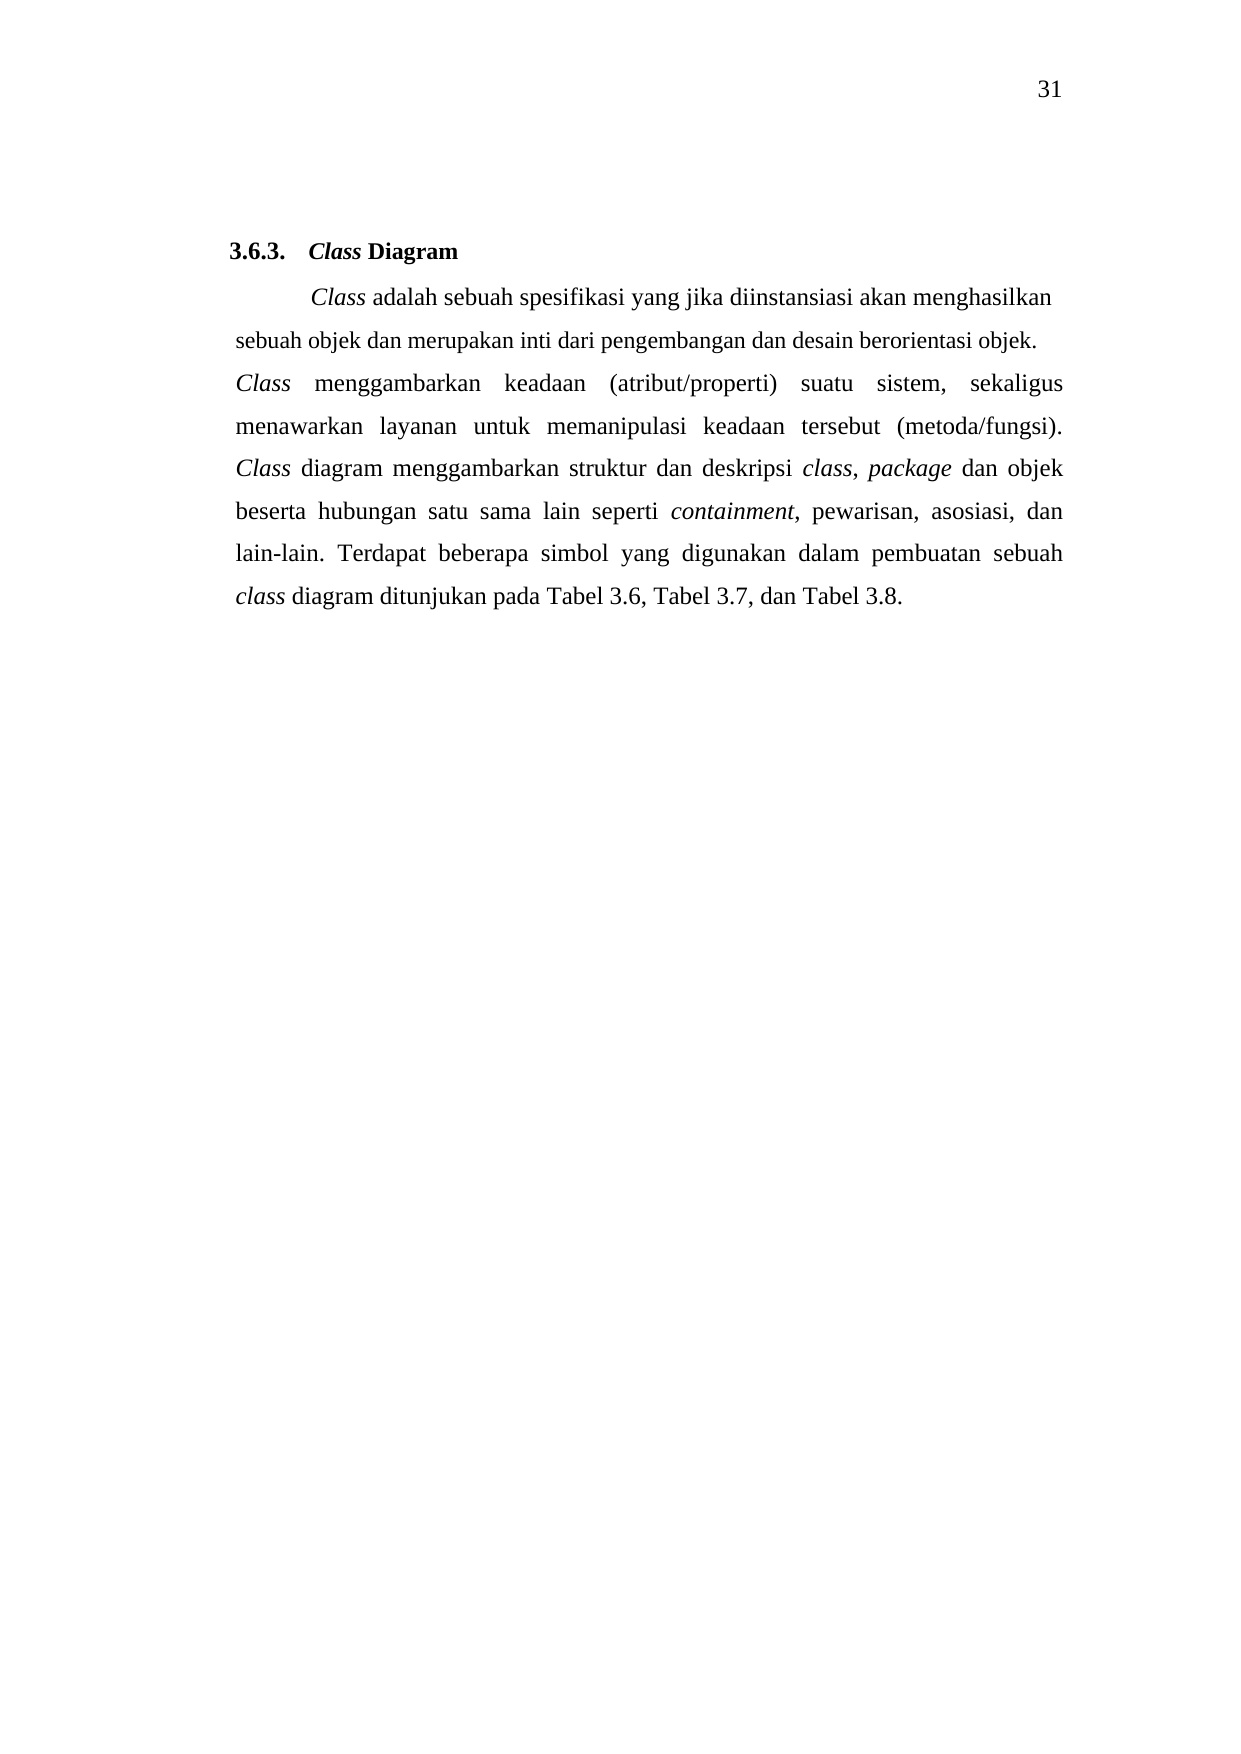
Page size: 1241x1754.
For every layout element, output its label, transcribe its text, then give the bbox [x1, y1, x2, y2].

text Class menggambarkan keadaan (atribut/properti) suatu sistem, sekaligus menawarkan layanan untuk memanipulasi keadaan tersebut (metoda/fungsi). Class diagram menggambarkan struktur dan deskripsi class, package dan objek beserta hubungan satu sama lain seperti containment, pewarisan, asosiasi, dan lain-lain. Terdapat beberapa simbol yang digunakan dalam pembuatan sebuah class diagram ditunjukan pada Tabel 3.6, Tabel 3.7, dan Tabel 3.8. [235, 368, 1063, 609]
text 3.6.3. Class Diagram [229, 236, 1090, 265]
text Class adalah sebuah spesifikasi yang jika diinstansiasi akan menghasilkan [310, 282, 1090, 311]
text 31 [1037, 74, 1090, 103]
text sebuah objek dan merupakan inti dari pengembangan dan desain berorientasi objek. [235, 326, 1090, 353]
